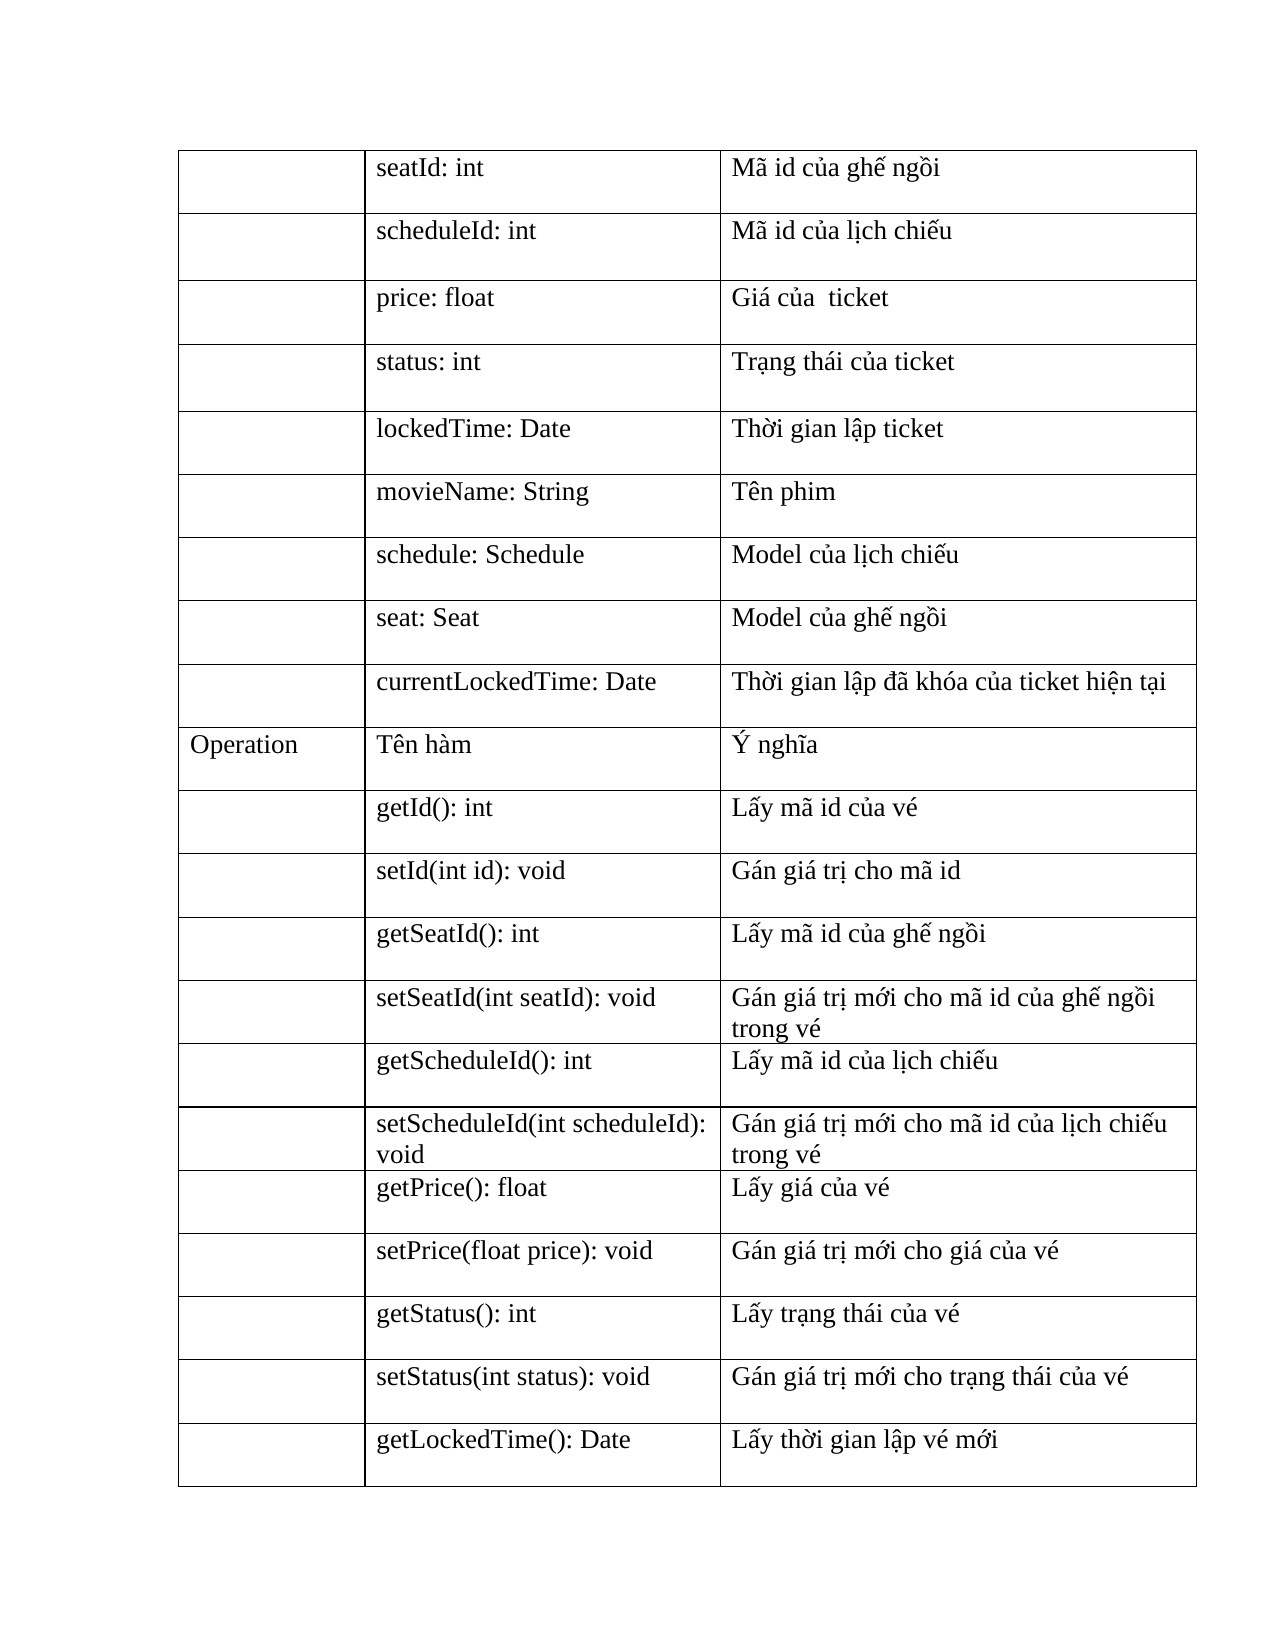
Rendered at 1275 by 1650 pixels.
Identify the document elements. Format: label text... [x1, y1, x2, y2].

table_cell Ý nghĩa [721, 728, 1196, 790]
table_cell [179, 854, 364, 917]
table_cell Operation [179, 728, 364, 790]
table_cell Tên phim [721, 475, 1196, 537]
table_cell seatId: int [366, 151, 720, 213]
table_cell Model của lịch chiếu [721, 538, 1196, 600]
table_cell movieName: String [366, 475, 720, 537]
table_cell getPrice(): float [366, 1171, 720, 1233]
table_cell [179, 151, 364, 213]
table_cell Tên hàm [366, 728, 720, 790]
table_cell [179, 1360, 364, 1423]
table_cell Giá của ticket [721, 281, 1196, 343]
table_cell Gán giá trị cho mã id [721, 854, 1196, 917]
table_cell Lấy mã id của vé [721, 791, 1196, 853]
table_cell setId(int id): void [366, 854, 720, 917]
table_cell currentLockedTime: Date [366, 665, 720, 727]
table_cell seat: Seat [366, 601, 720, 664]
table_cell status: int [366, 345, 720, 411]
table_cell Gán giá trị mới cho trạng thái của vé [721, 1360, 1196, 1423]
table_cell getScheduleId(): int [366, 1044, 720, 1106]
table_cell Model của ghế ngồi [721, 601, 1196, 664]
table_cell [179, 1171, 364, 1233]
table_cell Gán giá trị mới cho mã id của lịch chiếu trong vé [721, 1108, 1196, 1170]
table_cell [179, 214, 364, 280]
table_cell setSeatId(int seatId): void [366, 981, 720, 1043]
table_cell Thời gian lập đã khóa của ticket hiện tại [721, 665, 1196, 727]
table_cell [179, 1234, 364, 1296]
table_cell [179, 475, 364, 537]
table_cell Thời gian lập ticket [721, 412, 1196, 474]
table_cell Lấy giá của vé [721, 1171, 1196, 1233]
table_cell [179, 1108, 364, 1170]
table_cell [179, 1424, 364, 1486]
table_cell Mã id của ghế ngồi [721, 151, 1196, 213]
table_cell [179, 981, 364, 1043]
table_cell Lấy mã id của ghế ngồi [721, 918, 1196, 980]
table_cell getLockedTime(): Date [366, 1424, 720, 1486]
table_cell setStatus(int status): void [366, 1360, 720, 1423]
table_cell getSeatId(): int [366, 918, 720, 980]
table_cell getId(): int [366, 791, 720, 853]
table_cell [179, 412, 364, 474]
table_cell [179, 601, 364, 664]
table_cell [179, 1044, 364, 1106]
table_cell [179, 1297, 364, 1359]
table_cell Lấy mã id của lịch chiếu [721, 1044, 1196, 1106]
table_cell scheduleId: int [366, 214, 720, 280]
table_cell [179, 538, 364, 600]
table_cell [179, 665, 364, 727]
table_cell [179, 281, 364, 343]
table_cell [179, 345, 364, 411]
table_cell Lấy thời gian lập vé mới [721, 1424, 1196, 1486]
table_cell setPrice(float price): void [366, 1234, 720, 1296]
table_cell lockedTime: Date [366, 412, 720, 474]
table_cell Trạng thái của ticket [721, 345, 1196, 411]
table_cell Gán giá trị mới cho mã id của ghế ngồi trong vé [721, 981, 1196, 1043]
table_cell price: float [366, 281, 720, 343]
table_cell Lấy trạng thái của vé [721, 1297, 1196, 1359]
table_cell getStatus(): int [366, 1297, 720, 1359]
table_cell Mã id của lịch chiếu [721, 214, 1196, 280]
table_cell [179, 918, 364, 980]
table_cell schedule: Schedule [366, 538, 720, 600]
table_cell [179, 791, 364, 853]
table_cell setScheduleId(int scheduleId): void [366, 1108, 720, 1170]
table_cell Gán giá trị mới cho giá của vé [721, 1234, 1196, 1296]
